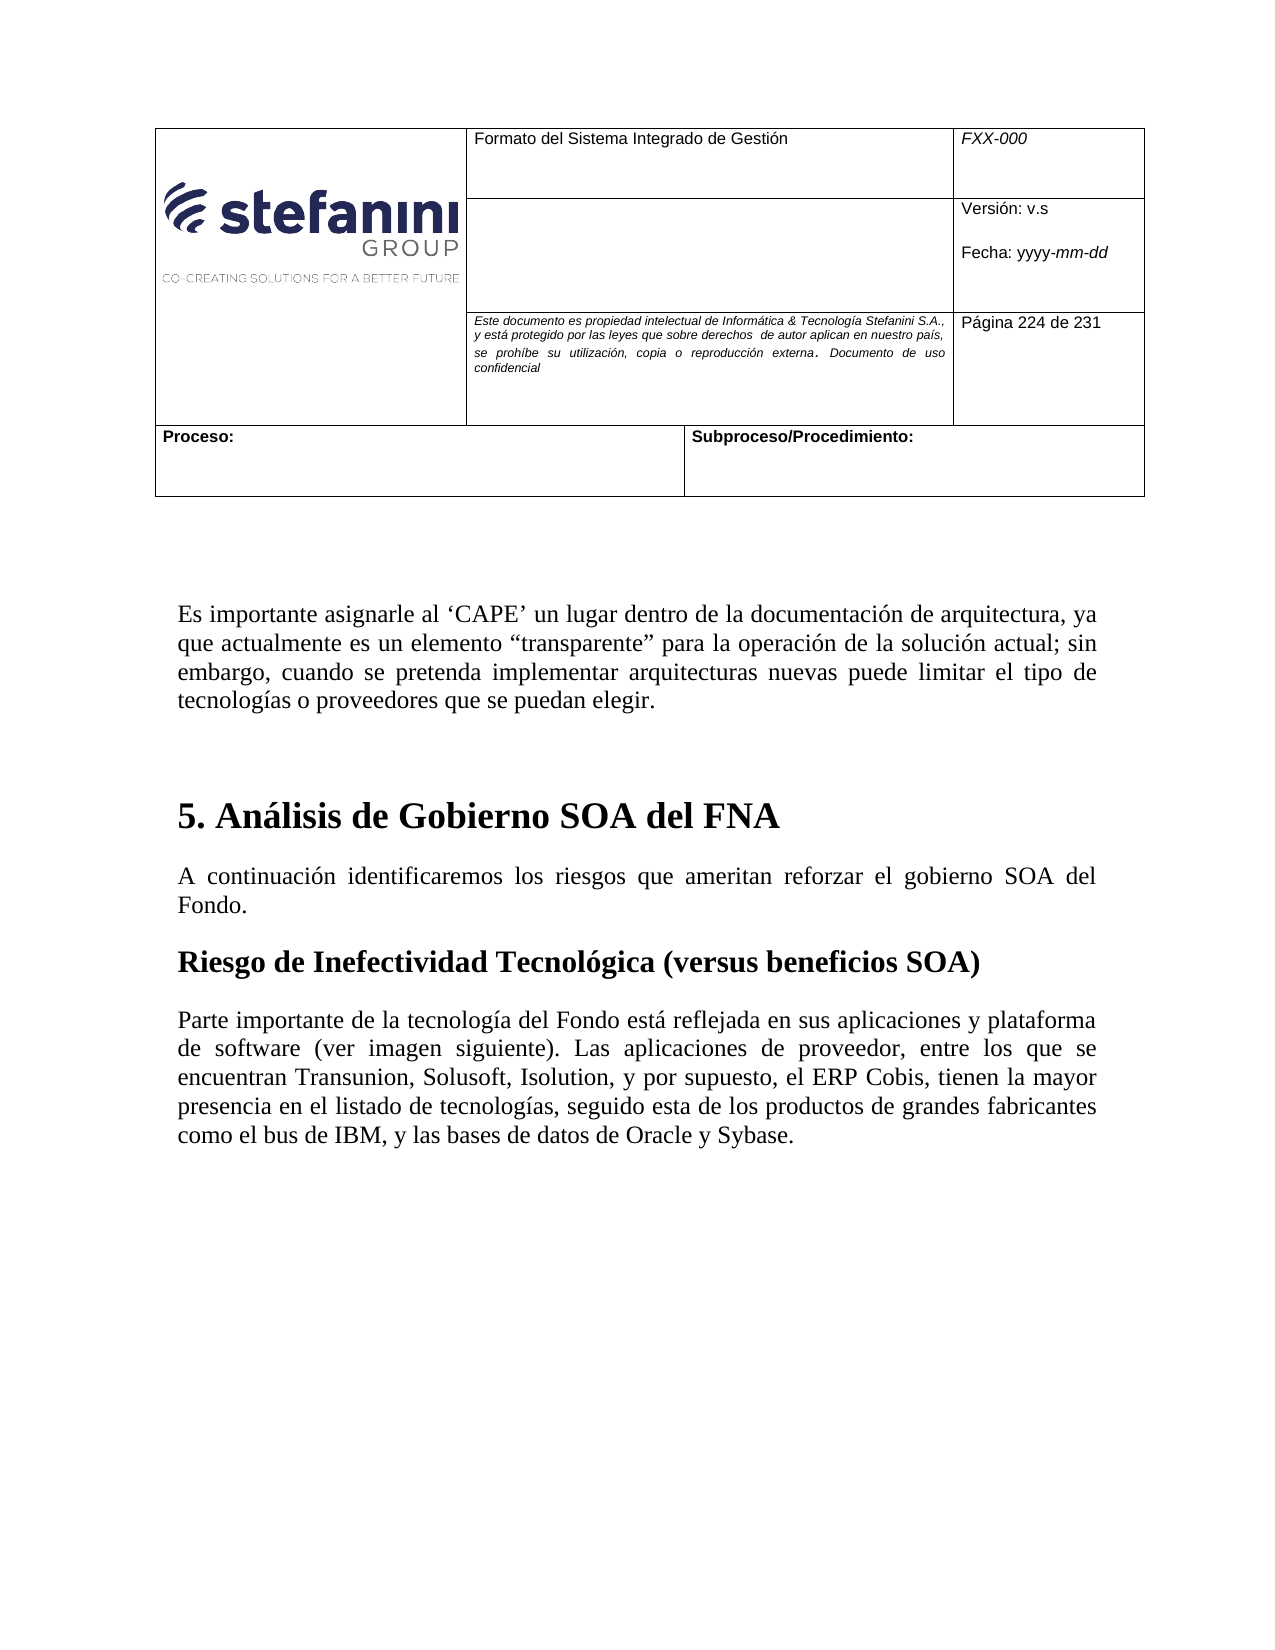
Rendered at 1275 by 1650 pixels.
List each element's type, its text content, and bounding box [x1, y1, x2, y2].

text Parte importante de la tecnología del Fondo está reflejada en sus aplicaciones y plataforma de software (ver imagen siguiente). Las aplicaciones de proveedor, entre los que se encuentran Transunion, Solusoft, Isolution, y por supuesto, el ERP Cobis, tienen la mayor presencia en el listado de tecnologías, seguido esta de los productos de grandes fabricantes como el bus de IBM, y las bases de datos de Oracle y Sybase. [177, 1005, 1098, 1148]
text A continuación identificaremos los riesgos que ameritan reforzar el gobierno SOA del Fondo. [177, 861, 1098, 919]
subtitle 5. Análisis de Gobierno SOA del FNA [177, 793, 1098, 836]
subtitle Riesgo de Inefectividad Tecnológica (versus beneficios SOA) [177, 944, 1098, 980]
text Es importante asignarle al ‘CAPE’ un lugar dentro de la documentación de arquitectura, ya que actualmente es un elemento “transparente” para la operación de la solución actual; sin embargo, cuando se pretenda implementar arquitecturas nuevas puede limitar el tipo de tecnologías o proveedores que se puedan elegir. [177, 599, 1098, 714]
picture [162, 182, 460, 286]
